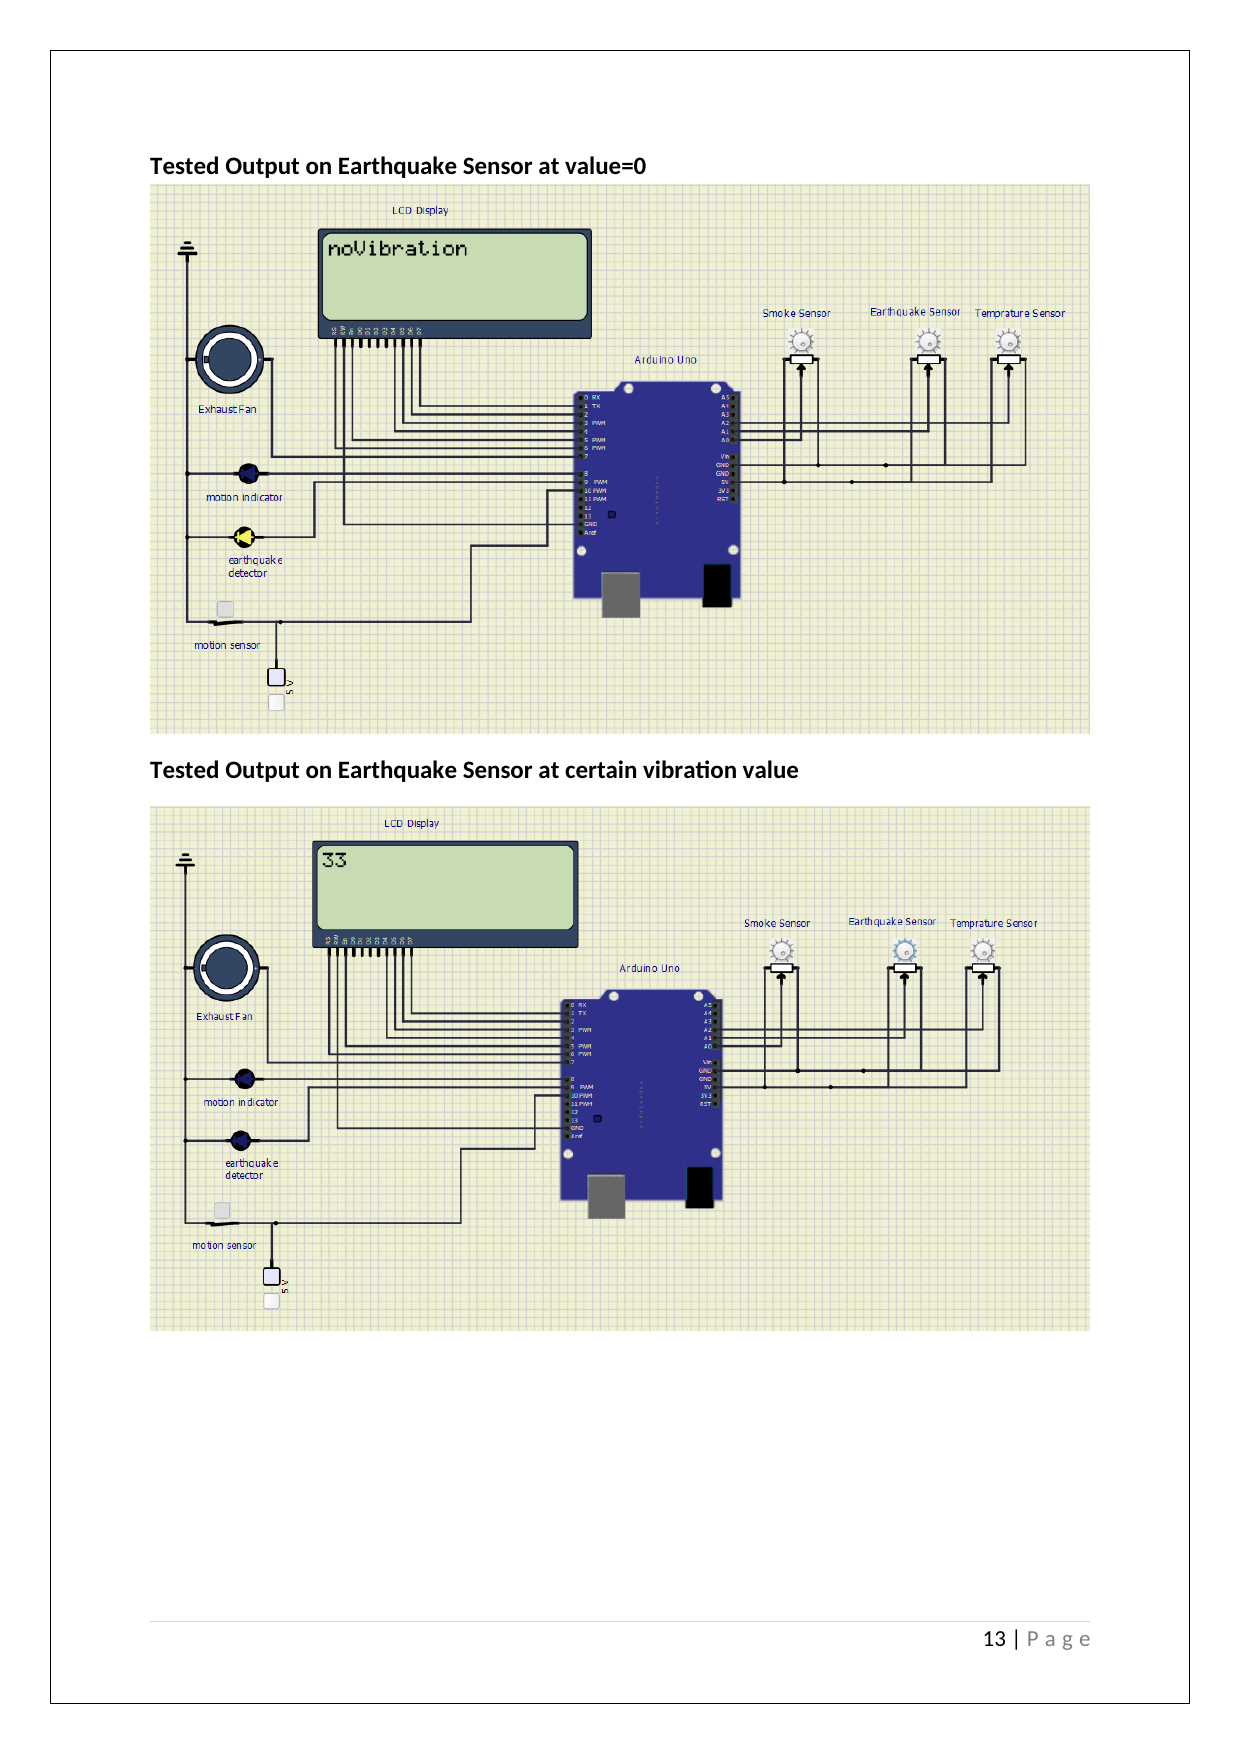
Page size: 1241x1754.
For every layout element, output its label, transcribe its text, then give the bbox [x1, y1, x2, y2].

text Tested Output on Earthquake Sensor at value=0 [150, 150, 1090, 184]
picture [150, 184, 1091, 734]
picture [150, 806, 1091, 1331]
text Tested Output on Earthquake Sensor at certain vibration value [150, 755, 1090, 785]
